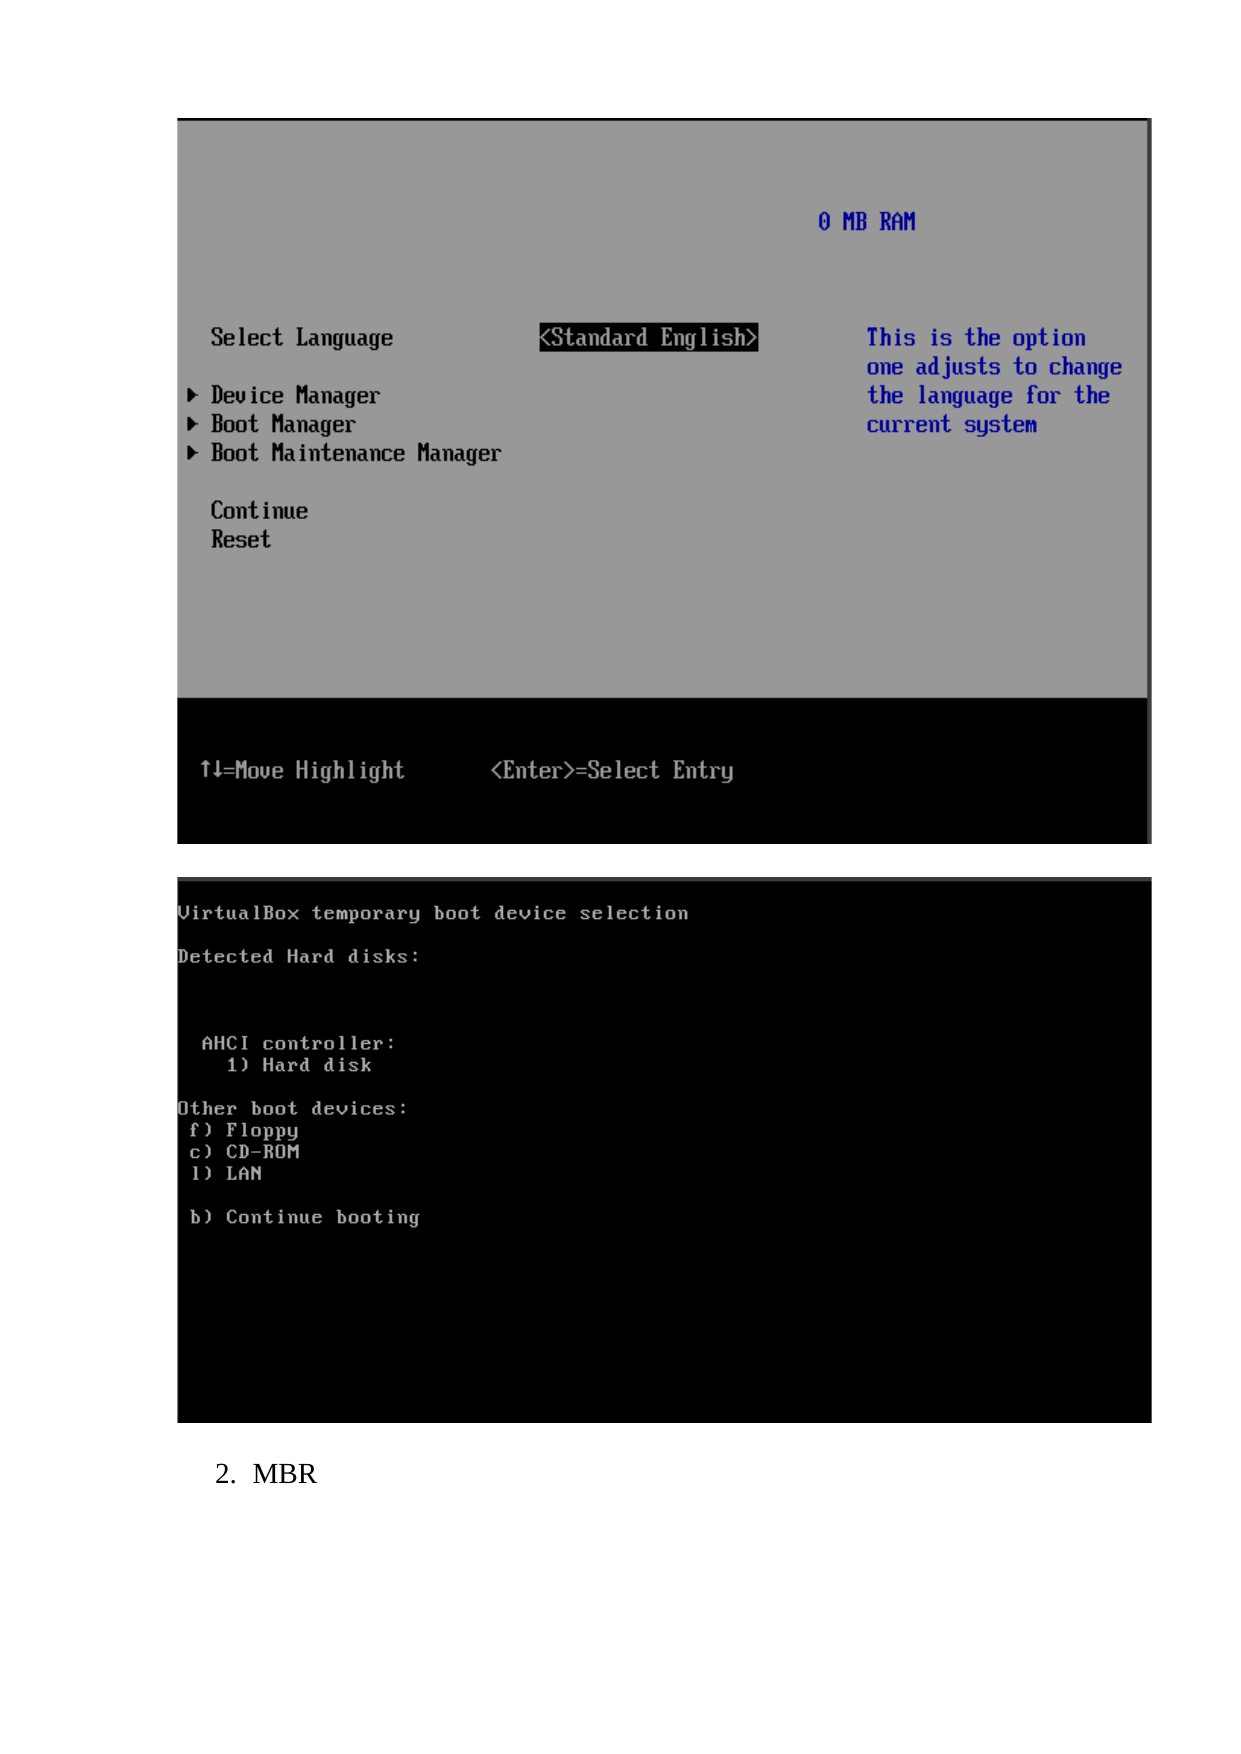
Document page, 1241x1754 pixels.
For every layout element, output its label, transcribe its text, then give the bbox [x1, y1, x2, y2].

picture [177, 877, 1152, 1423]
picture [177, 118, 1152, 844]
list MBR [215, 1456, 1152, 1489]
